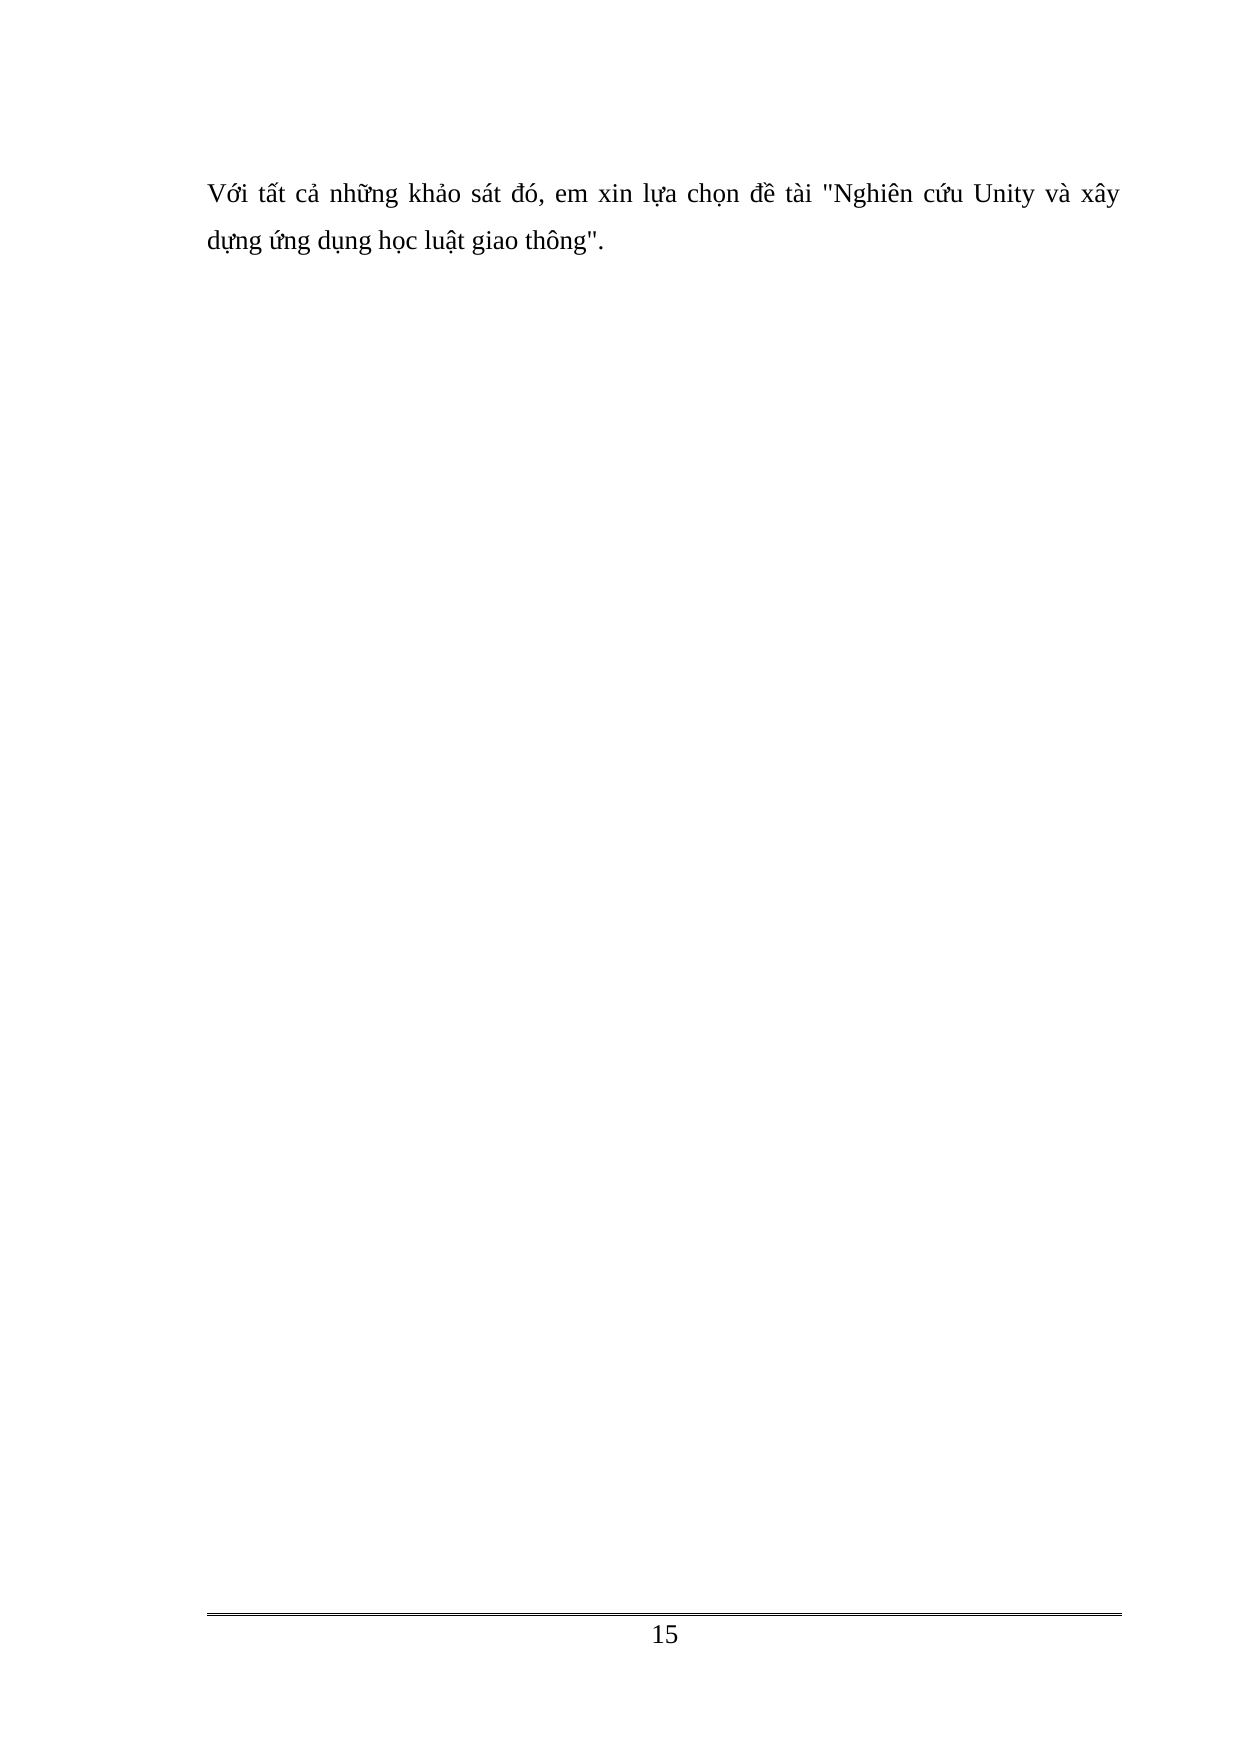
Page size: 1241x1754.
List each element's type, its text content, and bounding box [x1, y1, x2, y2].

text Với tất cả những khảo sát đó, em xin lựa chọn đề tài "Nghiên cứu Unity và xây dựng ứng dụng học luật giao thông". [207, 177, 1122, 255]
